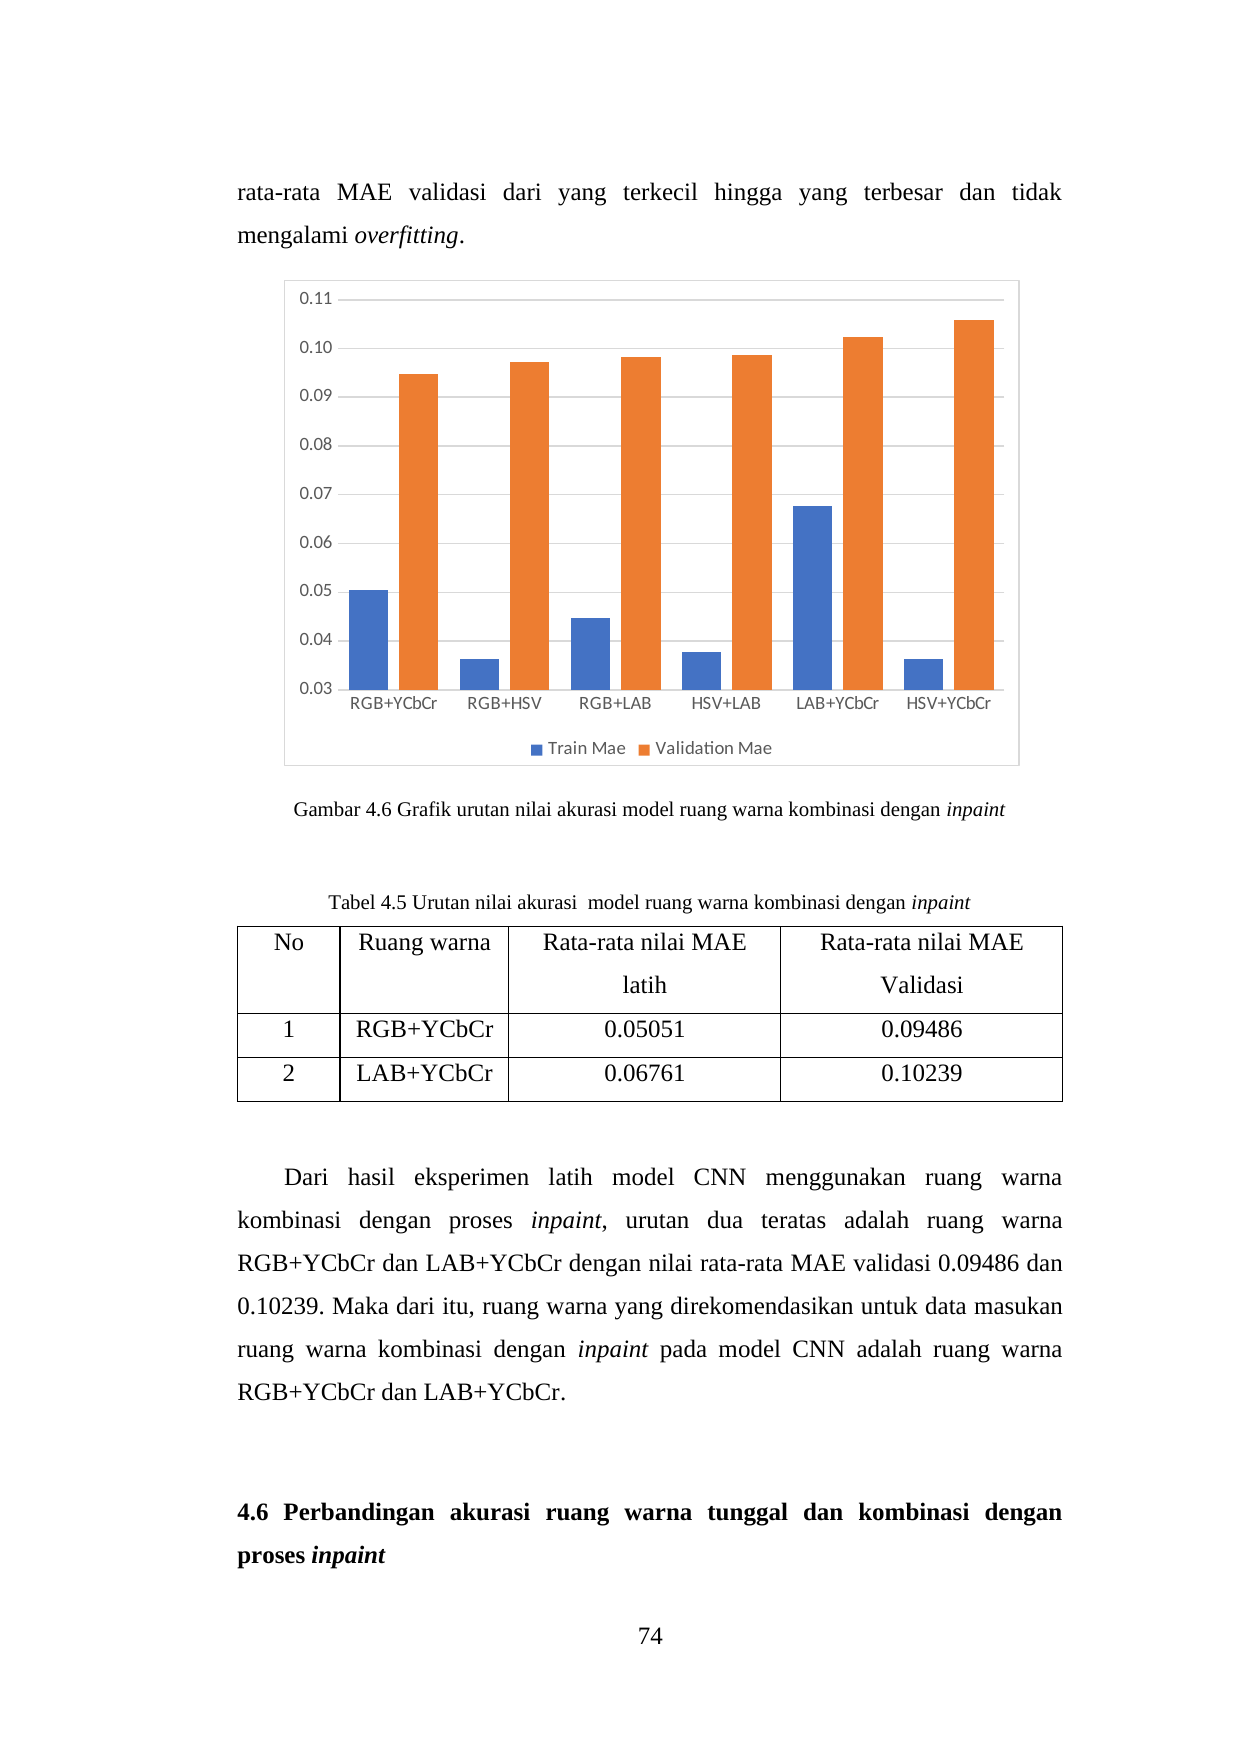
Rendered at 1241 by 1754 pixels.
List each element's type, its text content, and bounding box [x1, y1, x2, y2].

table_cell 0.10239 [781, 1058, 1062, 1101]
table_cell 1 [238, 1014, 339, 1057]
table_header Rata-rata nilai MAE Validasi [781, 927, 1062, 1013]
subtitle 4.6 Perbandingan akurasi ruang warna tunggal dan kombinasi dengan proses inpaint [237, 1497, 1063, 1569]
table_cell 0.06761 [509, 1058, 780, 1101]
table_header Rata-rata nilai MAE latih [509, 927, 780, 1013]
table_cell RGB+YCbCr [341, 1014, 508, 1057]
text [237, 177, 1063, 249]
table_cell LAB+YCbCr [341, 1058, 508, 1101]
text Gambar 4.6 Grafik urutan nilai akurasi model ruang warna kombinasi dengan inpaint [237, 797, 1063, 821]
table_header No [238, 927, 339, 1013]
table_header Ruang warna [341, 927, 508, 1013]
text Tabel 4.5 Urutan nilai akurasi model ruang warna kombinasi dengan inpaint [237, 889, 1063, 914]
table_cell 0.05051 [509, 1014, 780, 1057]
table_cell 2 [238, 1058, 339, 1101]
table_cell 0.09486 [781, 1014, 1062, 1057]
text Dari hasil eksperimen latih model CNN menggunakan ruang warna kombinasi dengan proses inpaint, urutan dua teratas adalah ruang warna RGB+YCbCr dan LAB+YCbCr dengan nilai rata-rata MAE validasi 0.09486 dan 0.10239. Maka dari itu, ruang warna yang direkomendasikan untuk data masukan ruang warna kombinasi dengan inpaint pada model CNN adalah ruang warna RGB+YCbCr dan LAB+YCbCr. [237, 1162, 1063, 1406]
